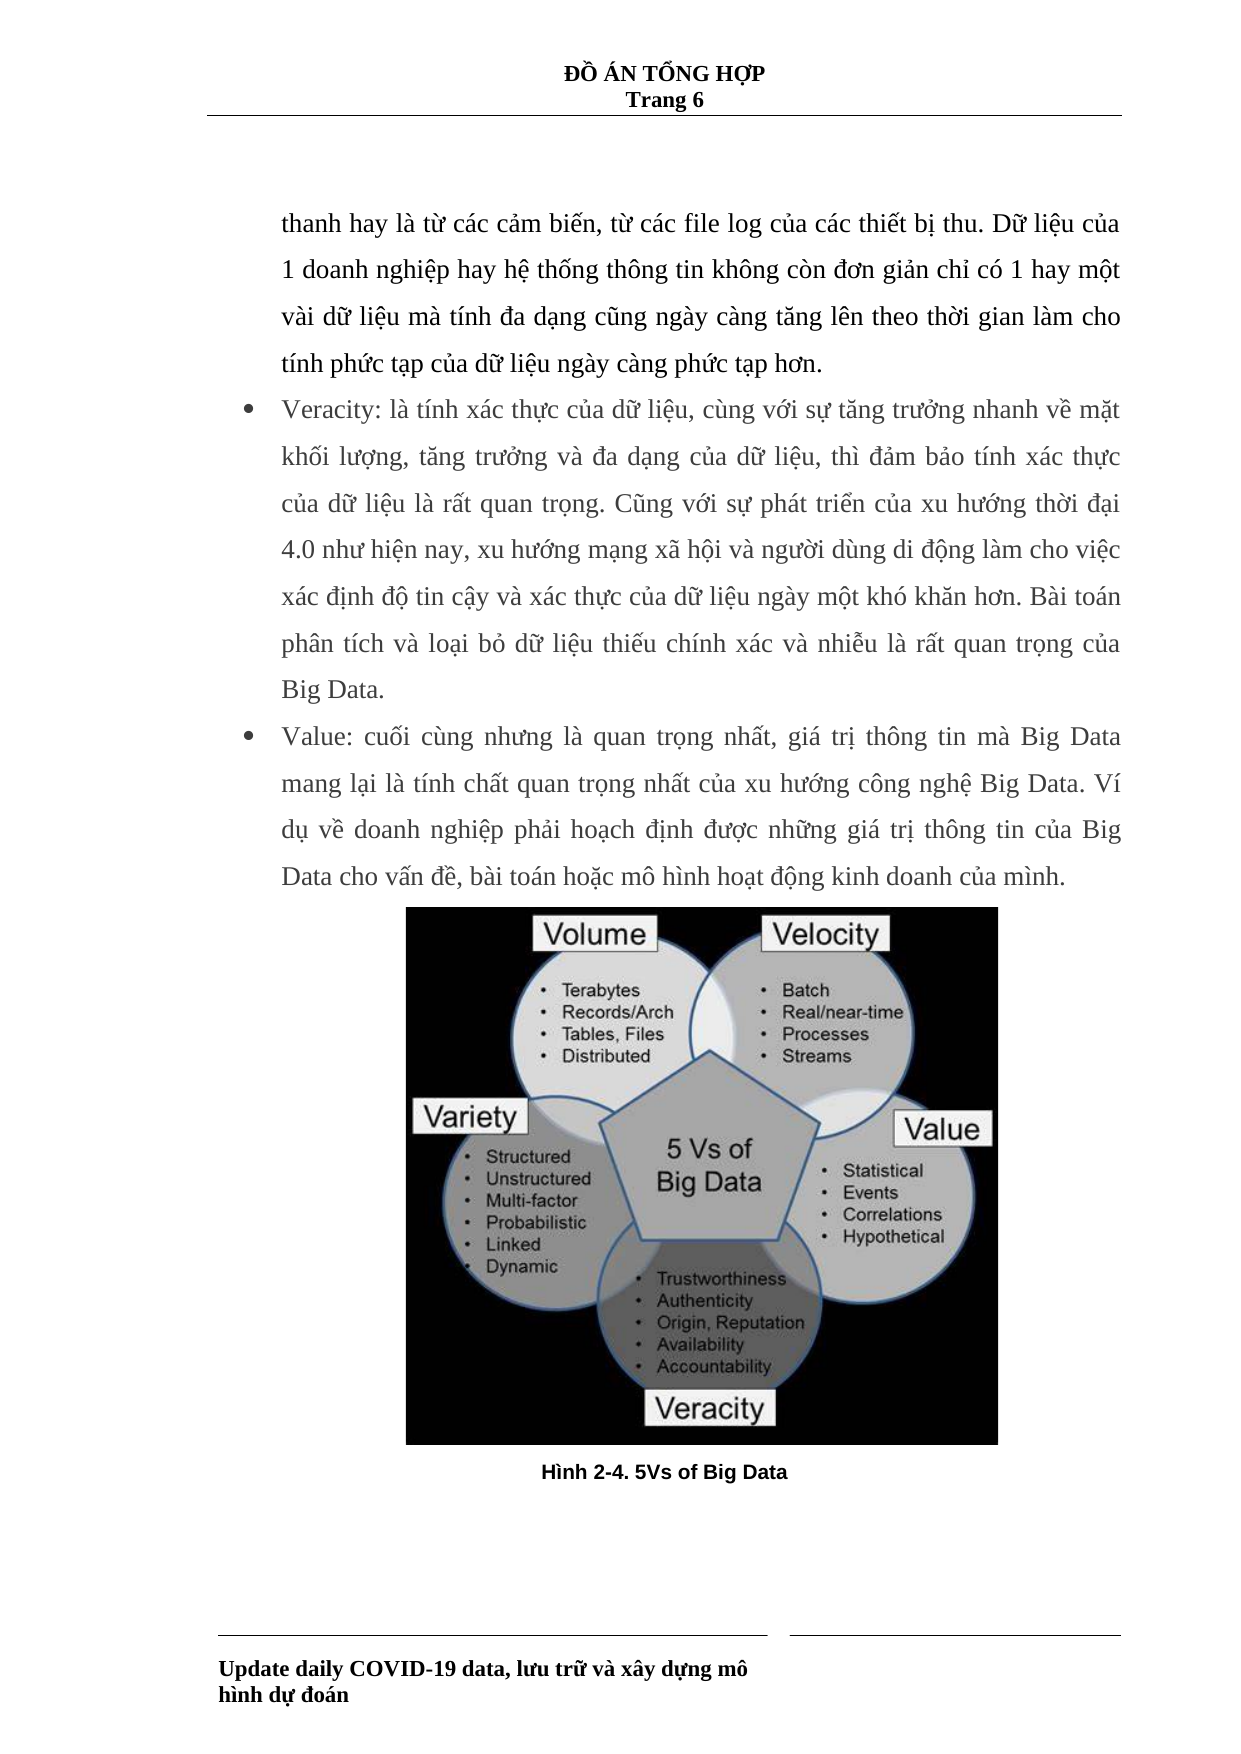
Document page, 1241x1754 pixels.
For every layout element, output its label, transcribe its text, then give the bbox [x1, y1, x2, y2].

list Veracity: là tính xác thực của dữ liệu, cùng với sự tăng trưởng nhanh về mặt khối lượng, tăng trưởng và đa dạng của dữ liệu, thì đảm bảo tính xác thực của dữ liệu là rất quan trọng. Cũng với sự phát triển của xu hướng thời đại 4.0 như hiện nay, xu hướng mạng xã hội và người dùng di động làm cho việc xác định độ tin cậy và xác thực của dữ liệu ngày một khó khăn hơn. Bài toán phân tích và loại bỏ dữ liệu thiếu chính xác và nhiễu là rất quan trọng của Big Data. [244, 393, 1122, 705]
picture [405, 907, 999, 1445]
list Value: cuối cùng nhưng là quan trọng nhất, giá trị thông tin mà Big Data mang lại là tính chất quan trọng nhất của xu hướng công nghệ Big Data. Ví dụ về doanh nghiệp phải hoạch định được những giá trị thông tin của Big Data cho vấn đề, bài toán hoặc mô hình hoạt động kinh doanh của mình. [244, 720, 1122, 891]
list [244, 207, 1122, 378]
